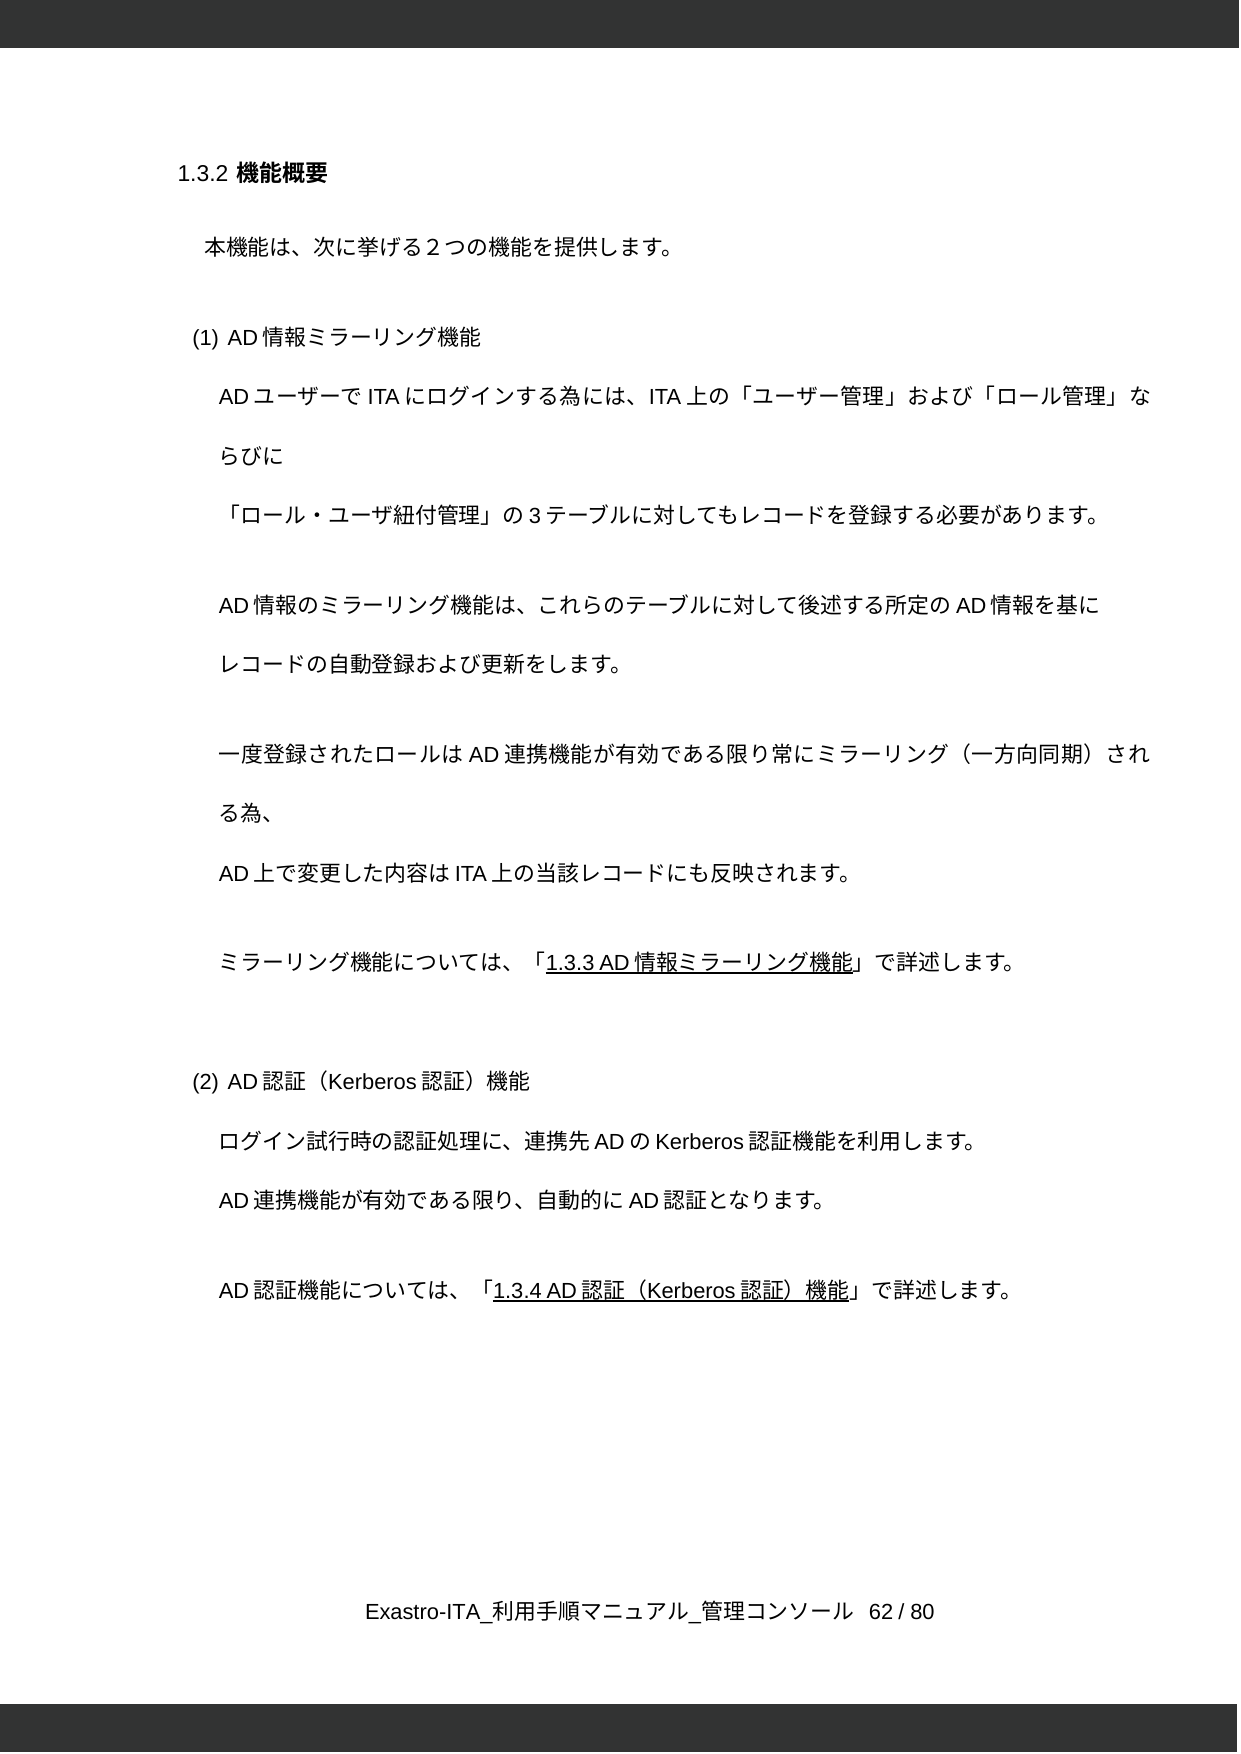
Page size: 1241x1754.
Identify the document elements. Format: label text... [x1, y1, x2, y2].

text AD認証機能については、「1.3.4 AD認証（Kerberos認証）機能」で詳述します。 [218, 1259, 1152, 1318]
text AD情報のミラーリング機能は、これらのテーブルに対して後述する所定のAD情報を基に [218, 574, 1152, 633]
picture [0, 0, 1239, 48]
subtitle 機能概要 [177, 142, 1152, 201]
text AD連携機能が有効である限り、自動的にAD認証となります。 [218, 1169, 1152, 1229]
subtitle AD情報ミラーリング機能 [192, 306, 1152, 365]
text ADユーザーでITAにログインする為には、ITA上の「ユーザー管理」および「ロール管理」ならびに [218, 365, 1152, 484]
text 本機能は、次に挙げる２つの機能を提供します。 [204, 216, 1152, 276]
text レコードの自動登録および更新をします。 [218, 633, 1152, 693]
picture [0, 1704, 1237, 1752]
text 一度登録されたロールはAD連携機能が有効である限り常にミラーリング（一方向同期）される為、 [218, 723, 1152, 842]
text AD上で変更した内容はITA上の当該レコードにも反映されます。 [218, 842, 1152, 901]
text 「ロール・ユーザ紐付管理」の3テーブルに対してもレコードを登録する必要があります。 [218, 484, 1152, 544]
subtitle AD認証（Kerberos認証）機能 [192, 1050, 1152, 1110]
text ログイン試行時の認証処理に、連携先ADのKerberos認証機能を利用します。 [218, 1110, 1152, 1169]
text ミラーリング機能については、「1.3.3 AD情報ミラーリング機能」で詳述します。 [218, 931, 1152, 991]
